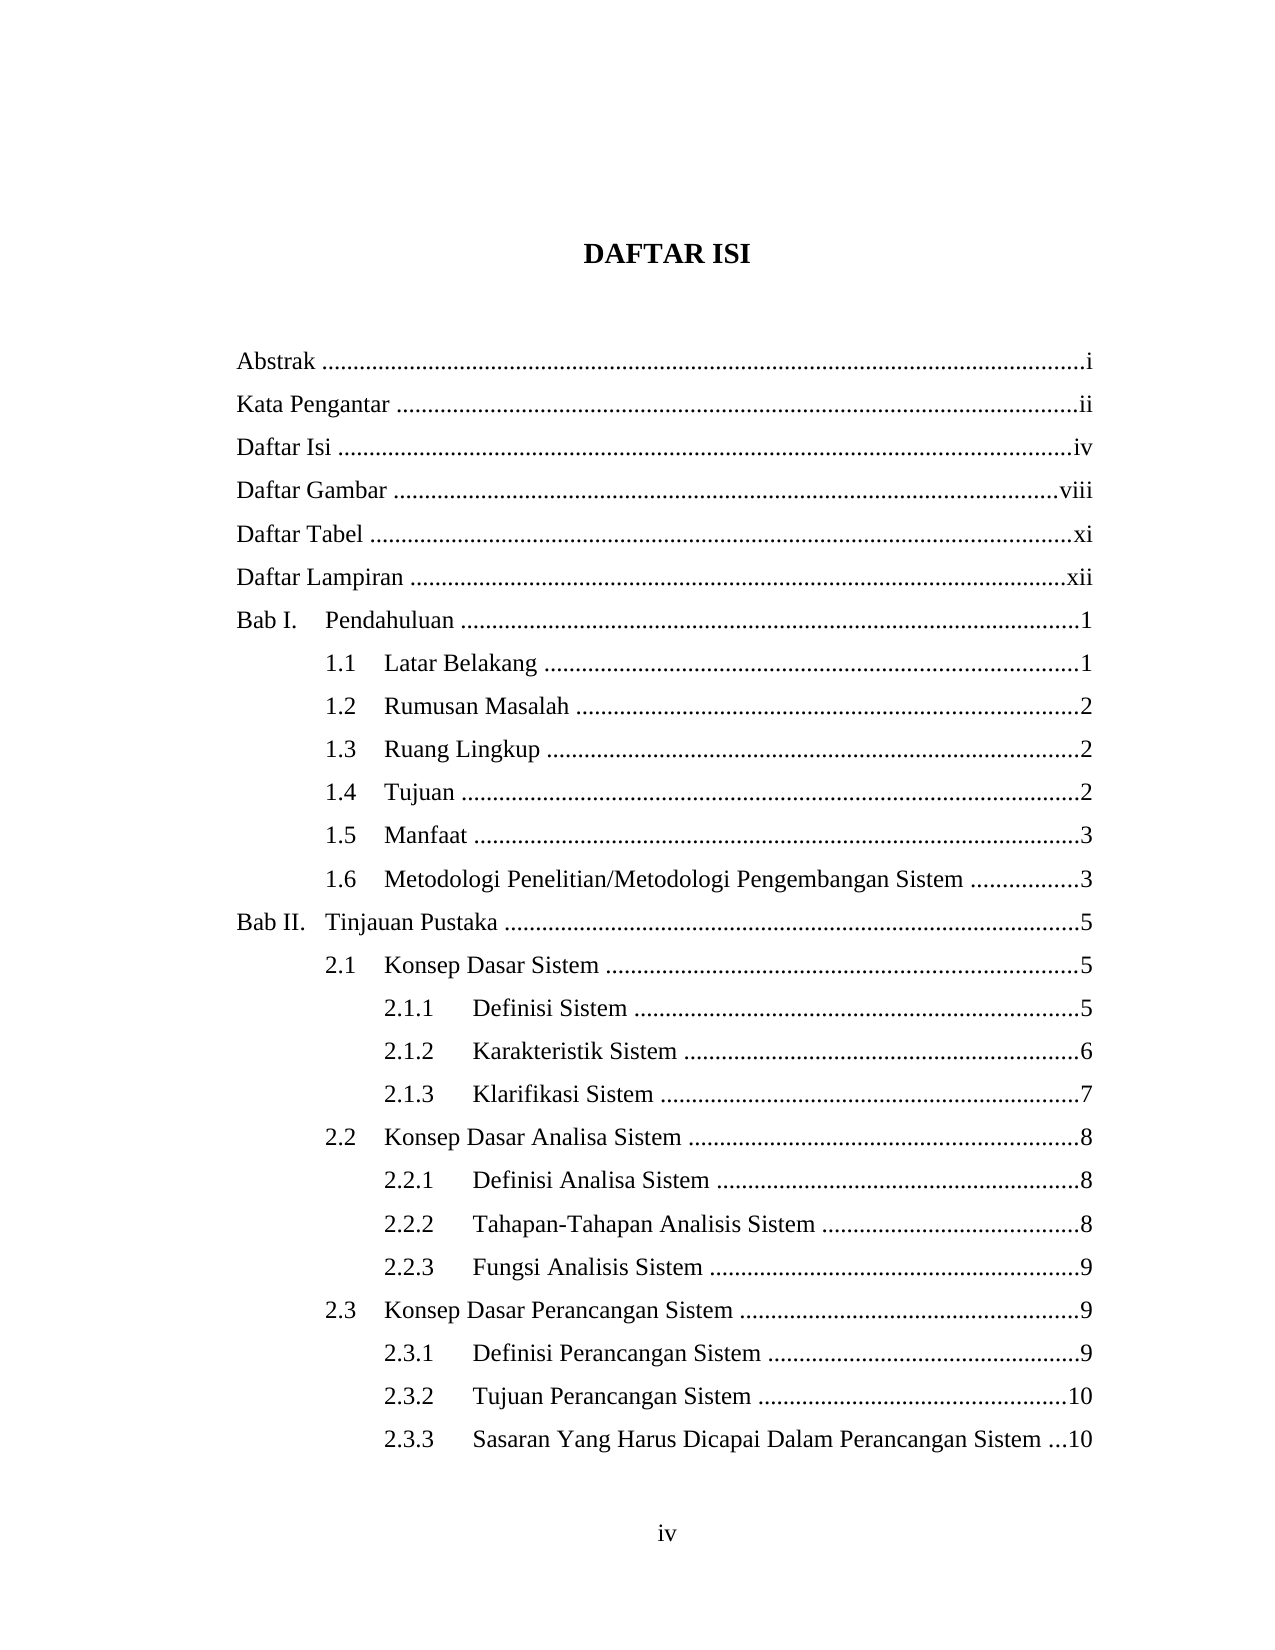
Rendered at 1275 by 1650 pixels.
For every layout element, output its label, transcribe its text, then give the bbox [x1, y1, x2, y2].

text 2.3.3 Sasaran Yang Harus Dicapai Dalam Perancangan Sistem 10 [236, 1424, 1098, 1453]
text Daftar Lampiran xii [236, 562, 1098, 591]
text 2.2.1 Definisi Analisa Sistem 8 [236, 1166, 1098, 1194]
text 1.2 Rumusan Masalah 2 [236, 691, 1098, 720]
text 1.1 Latar Belakang 1 [236, 648, 1098, 677]
text Bab II. Tinjauan Pustaka 5 [236, 907, 1098, 936]
text Abstrak i [236, 346, 1098, 375]
text DAFTAR ISI [236, 236, 1098, 270]
text 2.3.1 Definisi Perancangan Sistem 9 [236, 1338, 1098, 1367]
text Bab I. Pendahuluan 1 [236, 605, 1098, 634]
text 2.3 Konsep Dasar Perancangan Sistem 9 [236, 1295, 1098, 1324]
text 2.1.3 Klarifikasi Sistem 7 [236, 1079, 1098, 1108]
text 1.4 Tujuan 2 [236, 777, 1098, 806]
text 2.2.3 Fungsi Analisis Sistem 9 [236, 1252, 1098, 1281]
text Daftar Tabel xi [236, 519, 1098, 547]
text Daftar Isi iv [236, 432, 1098, 461]
text 2.2 Konsep Dasar Analisa Sistem 8 [236, 1122, 1098, 1151]
text 2.2.2 Tahapan-Tahapan Analisis Sistem 8 [236, 1209, 1098, 1237]
text 2.3.2 Tujuan Perancangan Sistem 10 [236, 1381, 1098, 1410]
text 1.6 Metodologi Penelitian/Metodologi Pengembangan Sistem 3 [236, 864, 1098, 892]
text 2.1.2 Karakteristik Sistem 6 [236, 1036, 1098, 1065]
text 2.1 Konsep Dasar Sistem 5 [236, 950, 1098, 979]
text Kata Pengantar ii [236, 389, 1098, 418]
text 1.3 Ruang Lingkup 2 [236, 734, 1098, 763]
text Daftar Gambar viii [236, 476, 1098, 504]
text 1.5 Manfaat 3 [236, 821, 1098, 849]
text 2.1.1 Definisi Sistem 5 [236, 993, 1098, 1022]
